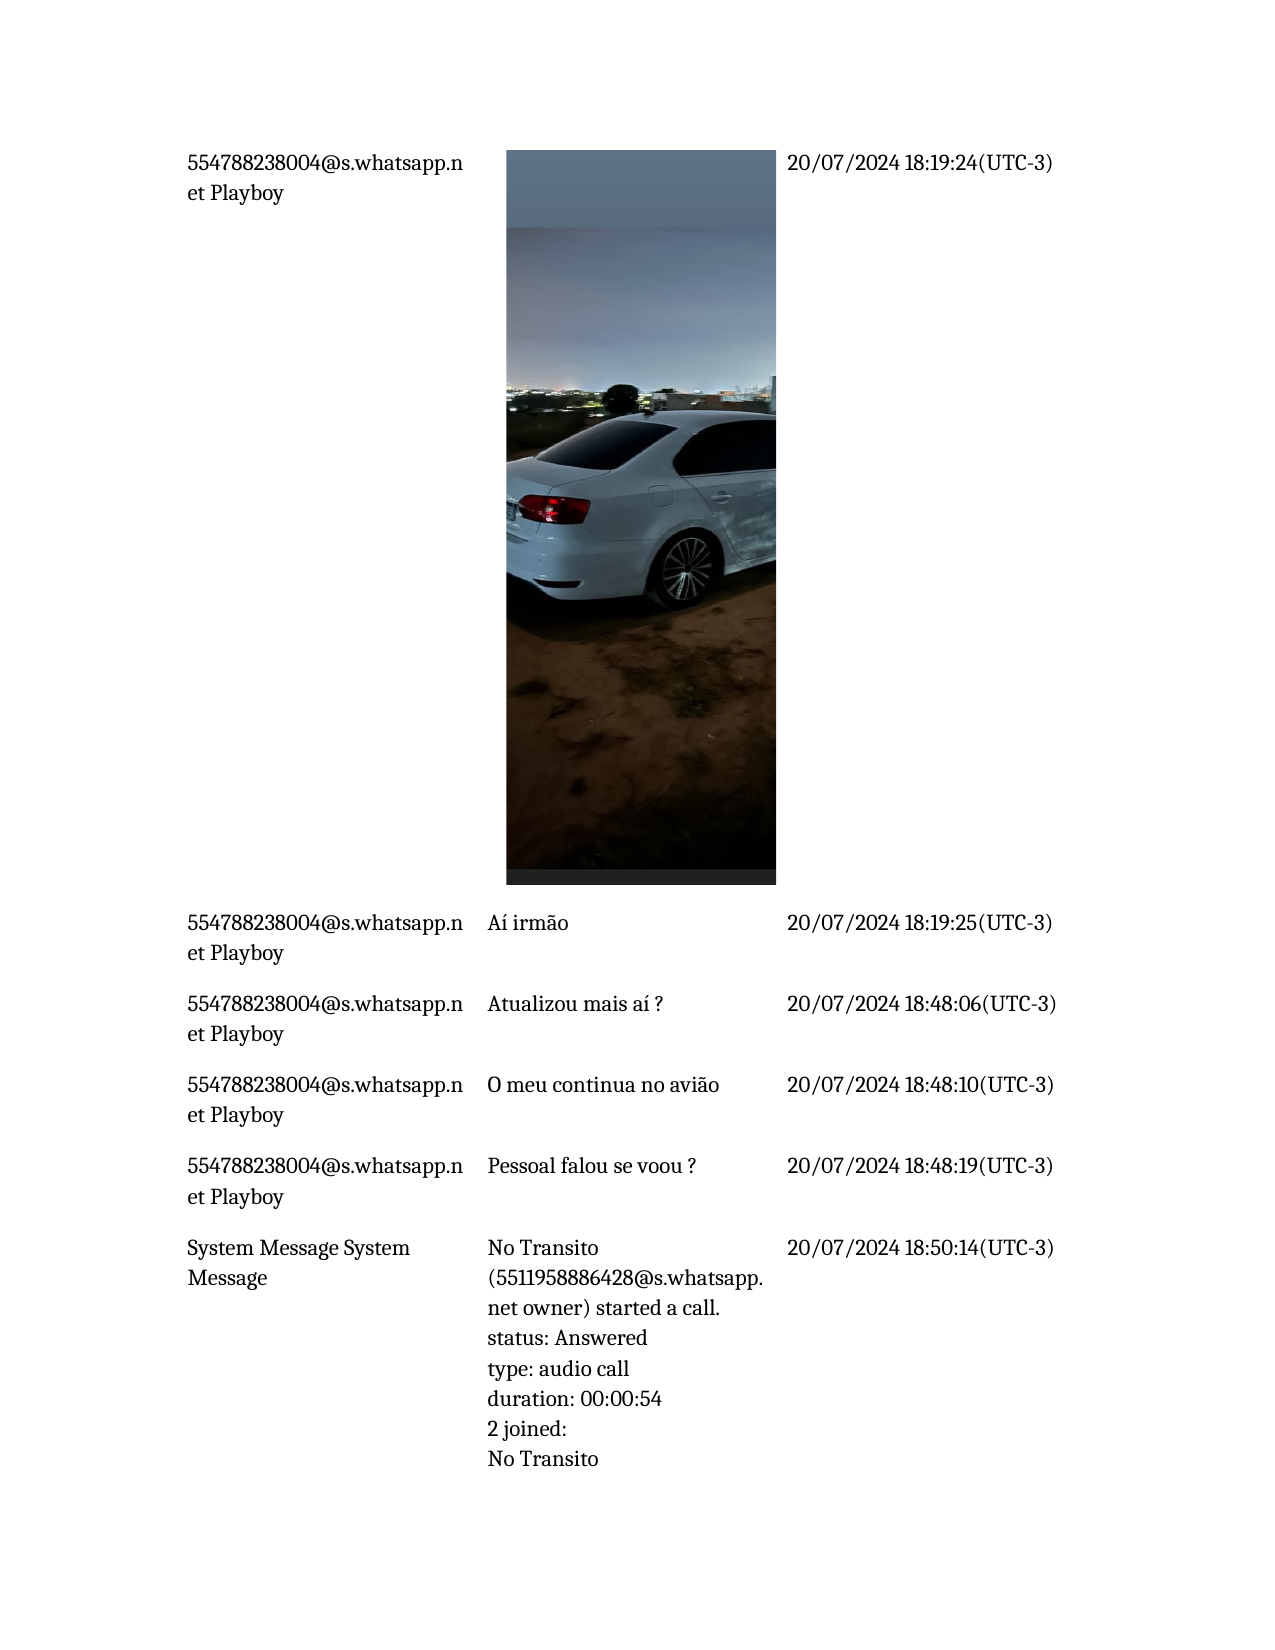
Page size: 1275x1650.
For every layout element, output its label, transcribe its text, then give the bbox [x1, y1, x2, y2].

table_cell 554788238004@s.whatsapp.net Playboy [176, 1153, 476, 1234]
table_cell 20/07/2024 18:48:10(UTC-3) [776, 1072, 1076, 1153]
table_cell [476, 150, 776, 909]
picture [506, 150, 777, 885]
table_cell Pessoal falou se voou ? [476, 1153, 776, 1234]
table_cell O meu continua no avião [476, 1072, 776, 1153]
table_cell 20/07/2024 18:48:19(UTC-3) [776, 1153, 1076, 1234]
table_cell Atualizou mais aí ? [476, 991, 776, 1072]
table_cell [776, 1235, 1076, 1472]
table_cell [476, 1235, 776, 1472]
table_cell 20/07/2024 18:19:25(UTC-3) [776, 910, 1076, 991]
table_cell 20/07/2024 18:19:24(UTC-3) [776, 150, 1076, 909]
table_cell 554788238004@s.whatsapp.net Playboy [176, 991, 476, 1072]
table_cell Aí irmão [476, 910, 776, 991]
table_cell 554788238004@s.whatsapp.net Playboy [176, 910, 476, 991]
table_cell 554788238004@s.whatsapp.net Playboy [176, 150, 476, 909]
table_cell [176, 1235, 476, 1472]
table_cell 20/07/2024 18:48:06(UTC-3) [776, 991, 1076, 1072]
table_cell 554788238004@s.whatsapp.net Playboy [176, 1072, 476, 1153]
